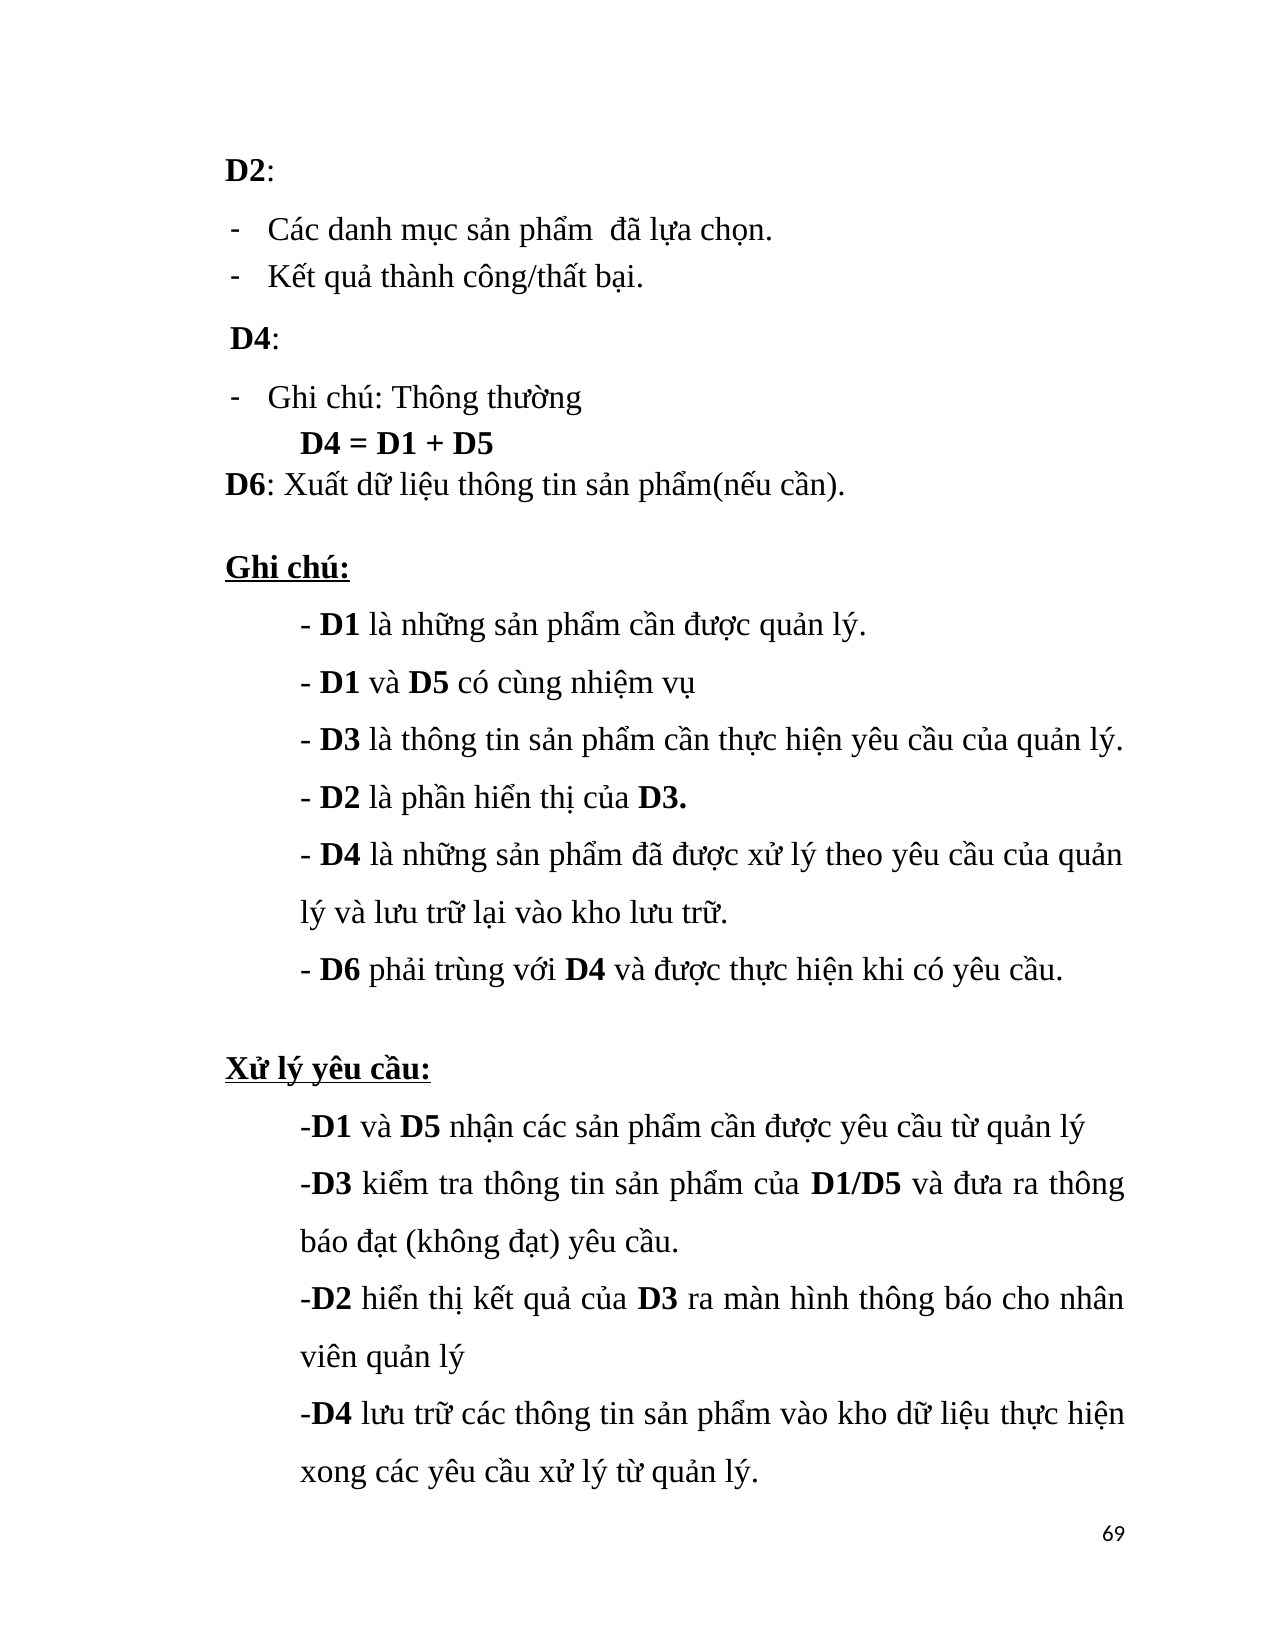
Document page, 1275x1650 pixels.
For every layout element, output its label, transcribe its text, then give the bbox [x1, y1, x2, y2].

text - D2 là phần hiển thị của D3. [225, 777, 1125, 815]
text D6: Xuất dữ liệu thông tin sản phẩm(nếu cần). [225, 464, 1125, 503]
text - D6 phải trùng với D4 và được thực hiện khi có yêu cầu. [225, 949, 1125, 988]
text -D3 kiểm tra thông tin sản phẩm của D1/D5 và đưa ra thông báo đạt (không đạt) yêu cầu. [300, 1163, 1125, 1259]
text - D3 là thông tin sản phẩm cần thực hiện yêu cầu của quản lý. [225, 719, 1125, 758]
text D2: [225, 150, 1125, 188]
text -D2 hiển thị kết quả của D3 ra màn hình thông báo cho nhân viên quản lý [300, 1278, 1125, 1374]
text Ghi chú: [225, 547, 1125, 585]
text D4: [230, 318, 1125, 357]
text - D1 và D5 có cùng nhiệm vụ [225, 662, 1125, 700]
text - D1 là những sản phẩm cần được quản lý. [225, 604, 1125, 643]
list Ghi chú: Thông thường [230, 376, 1125, 417]
list Kết quả thành công/thất bại. [230, 255, 1125, 296]
list Các danh mục sản phẩm đã lựa chọn. [230, 208, 1125, 249]
text -D4 lưu trữ các thông tin sản phẩm vào kho dữ liệu thực hiện xong các yêu cầu xử lý từ quản lý. [300, 1393, 1125, 1489]
text D4 = D1 + D5 [267, 423, 1125, 461]
text - D4 là những sản phẩm đã được xử lý theo yêu cầu của quản lý và lưu trữ lại vào kho lưu trữ. [300, 834, 1125, 930]
text -D1 và D5 nhận các sản phẩm cần được yêu cầu từ quản lý [150, 1106, 1125, 1144]
text Xử lý yêu cầu: [225, 1048, 1125, 1087]
